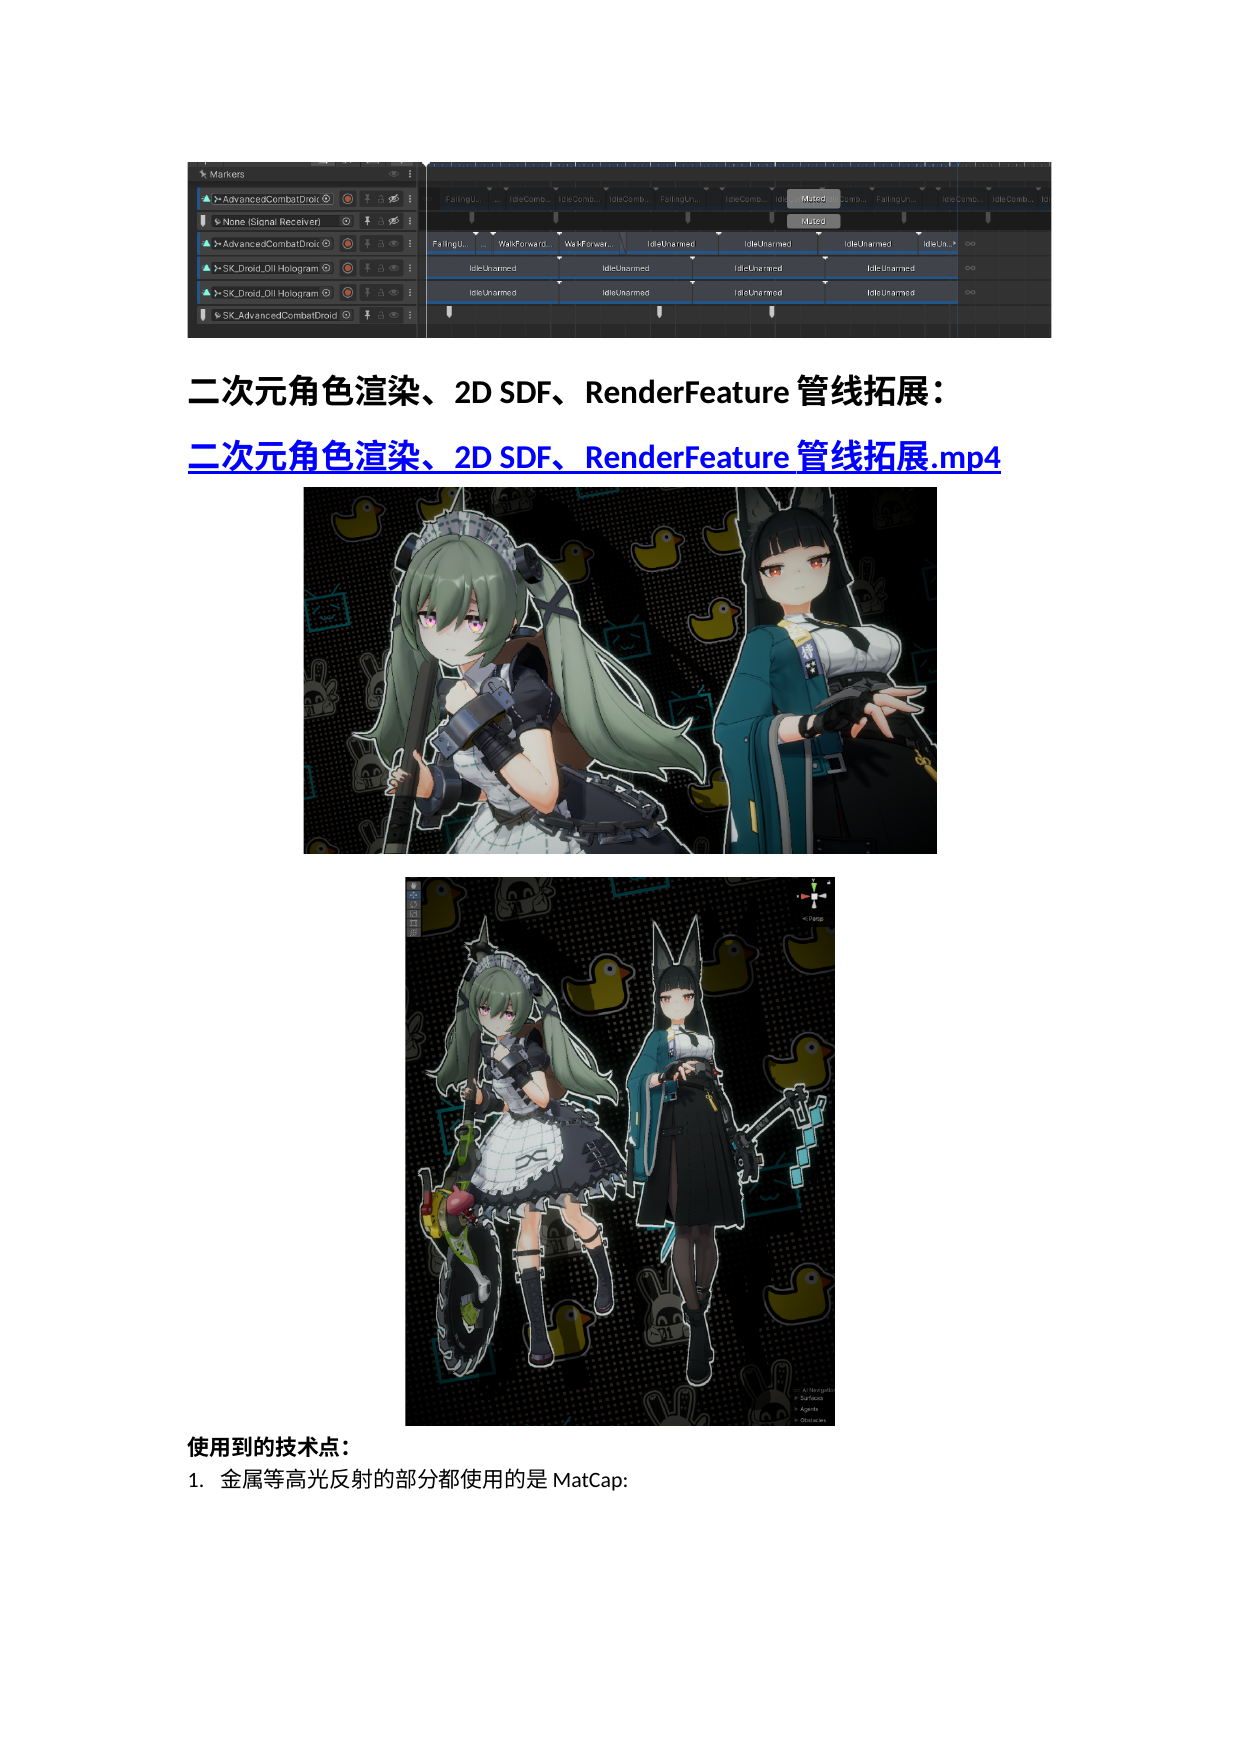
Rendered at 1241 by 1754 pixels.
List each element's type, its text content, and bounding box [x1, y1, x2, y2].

list 二次元角色渲染、2D SDF、RenderFeature管线拓展.mp4 [187, 422, 1053, 487]
list 二次元角色渲染、2D SDF、RenderFeature管线拓展： [187, 357, 1053, 422]
picture [303, 487, 937, 854]
list 金属等高光反射的部分都使用的是MatCap: [187, 1462, 1053, 1494]
picture [405, 877, 835, 1426]
list 使用到的技术点： [187, 1429, 1053, 1462]
picture [187, 162, 1052, 338]
